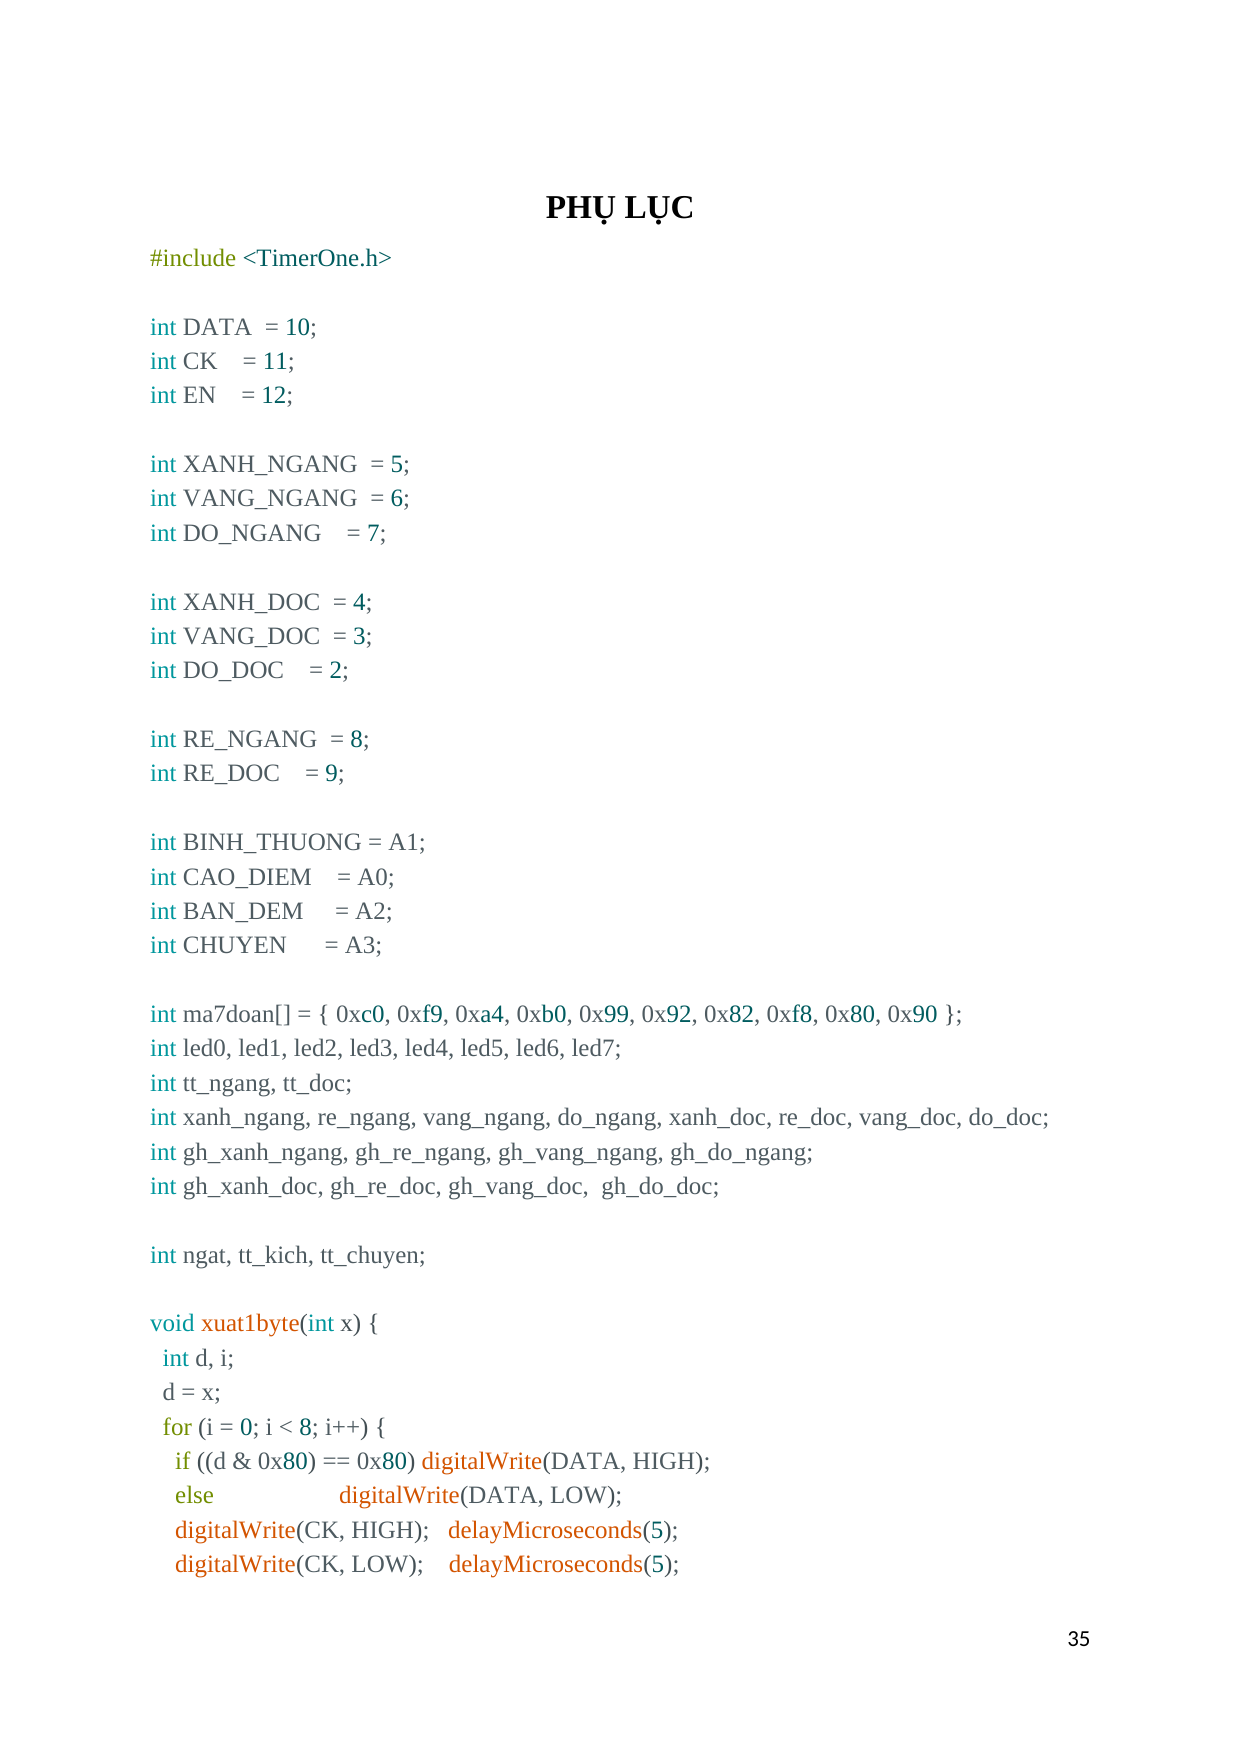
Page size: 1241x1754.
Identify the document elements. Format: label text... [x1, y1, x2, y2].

text int CAO_DIEM = A0; [150, 856, 1090, 890]
text int BAN_DEM = A2; [150, 890, 1090, 925]
text int BINH_THUONG = A1; [150, 822, 1090, 856]
text int DATA = 10; [150, 306, 1090, 340]
text int EN = 12; [150, 375, 1090, 409]
text for (i = 0; i < 8; i++) { [150, 1406, 1090, 1440]
subtitle PHỤ LỤC [150, 187, 1090, 226]
text d = x; [150, 1372, 1090, 1406]
text int gh_xanh_ngang, gh_re_ngang, gh_vang_ngang, gh_do_ngang; [150, 1131, 1090, 1165]
text int CK = 11; [150, 340, 1090, 375]
text int DO_DOC = 2; [150, 650, 1090, 684]
text int RE_DOC = 9; [150, 753, 1090, 787]
text int ma7doan[] = { 0xc0, 0xf9, 0xa4, 0xb0, 0x99, 0x92, 0x82, 0xf8, 0x80, 0x90 }; [150, 993, 1090, 1028]
text int d, i; [150, 1337, 1090, 1372]
text int tt_ngang, tt_doc; [150, 1062, 1090, 1097]
text int RE_NGANG = 8; [150, 718, 1090, 753]
text int led0, led1, led2, led3, led4, led5, led6, led7; [150, 1028, 1090, 1062]
text int gh_xanh_doc, gh_re_doc, gh_vang_doc, gh_do_doc; [150, 1165, 1090, 1200]
text int ngat, tt_kich, tt_chuyen; [150, 1234, 1090, 1268]
text if ((d & 0x80) == 0x80) digitalWrite(DATA, HIGH); [150, 1440, 1090, 1475]
text int VANG_NGANG = 6; [150, 478, 1090, 512]
text int CHUYEN = A3; [150, 925, 1090, 959]
text digitalWrite(CK, LOW); delayMicroseconds(5); [150, 1543, 1090, 1578]
text int DO_NGANG = 7; [150, 512, 1090, 547]
text #include <TimerOne.h> [150, 237, 1090, 272]
text else digitalWrite(DATA, LOW); [150, 1475, 1090, 1509]
text int VANG_DOC = 3; [150, 615, 1090, 650]
text int XANH_NGANG = 5; [150, 443, 1090, 478]
text int XANH_DOC = 4; [150, 581, 1090, 615]
text digitalWrite(CK, HIGH); delayMicroseconds(5); [150, 1509, 1090, 1543]
text int xanh_ngang, re_ngang, vang_ngang, do_ngang, xanh_doc, re_doc, vang_doc, do_doc; [150, 1097, 1090, 1131]
text void xuat1byte(int x) { [150, 1303, 1090, 1337]
